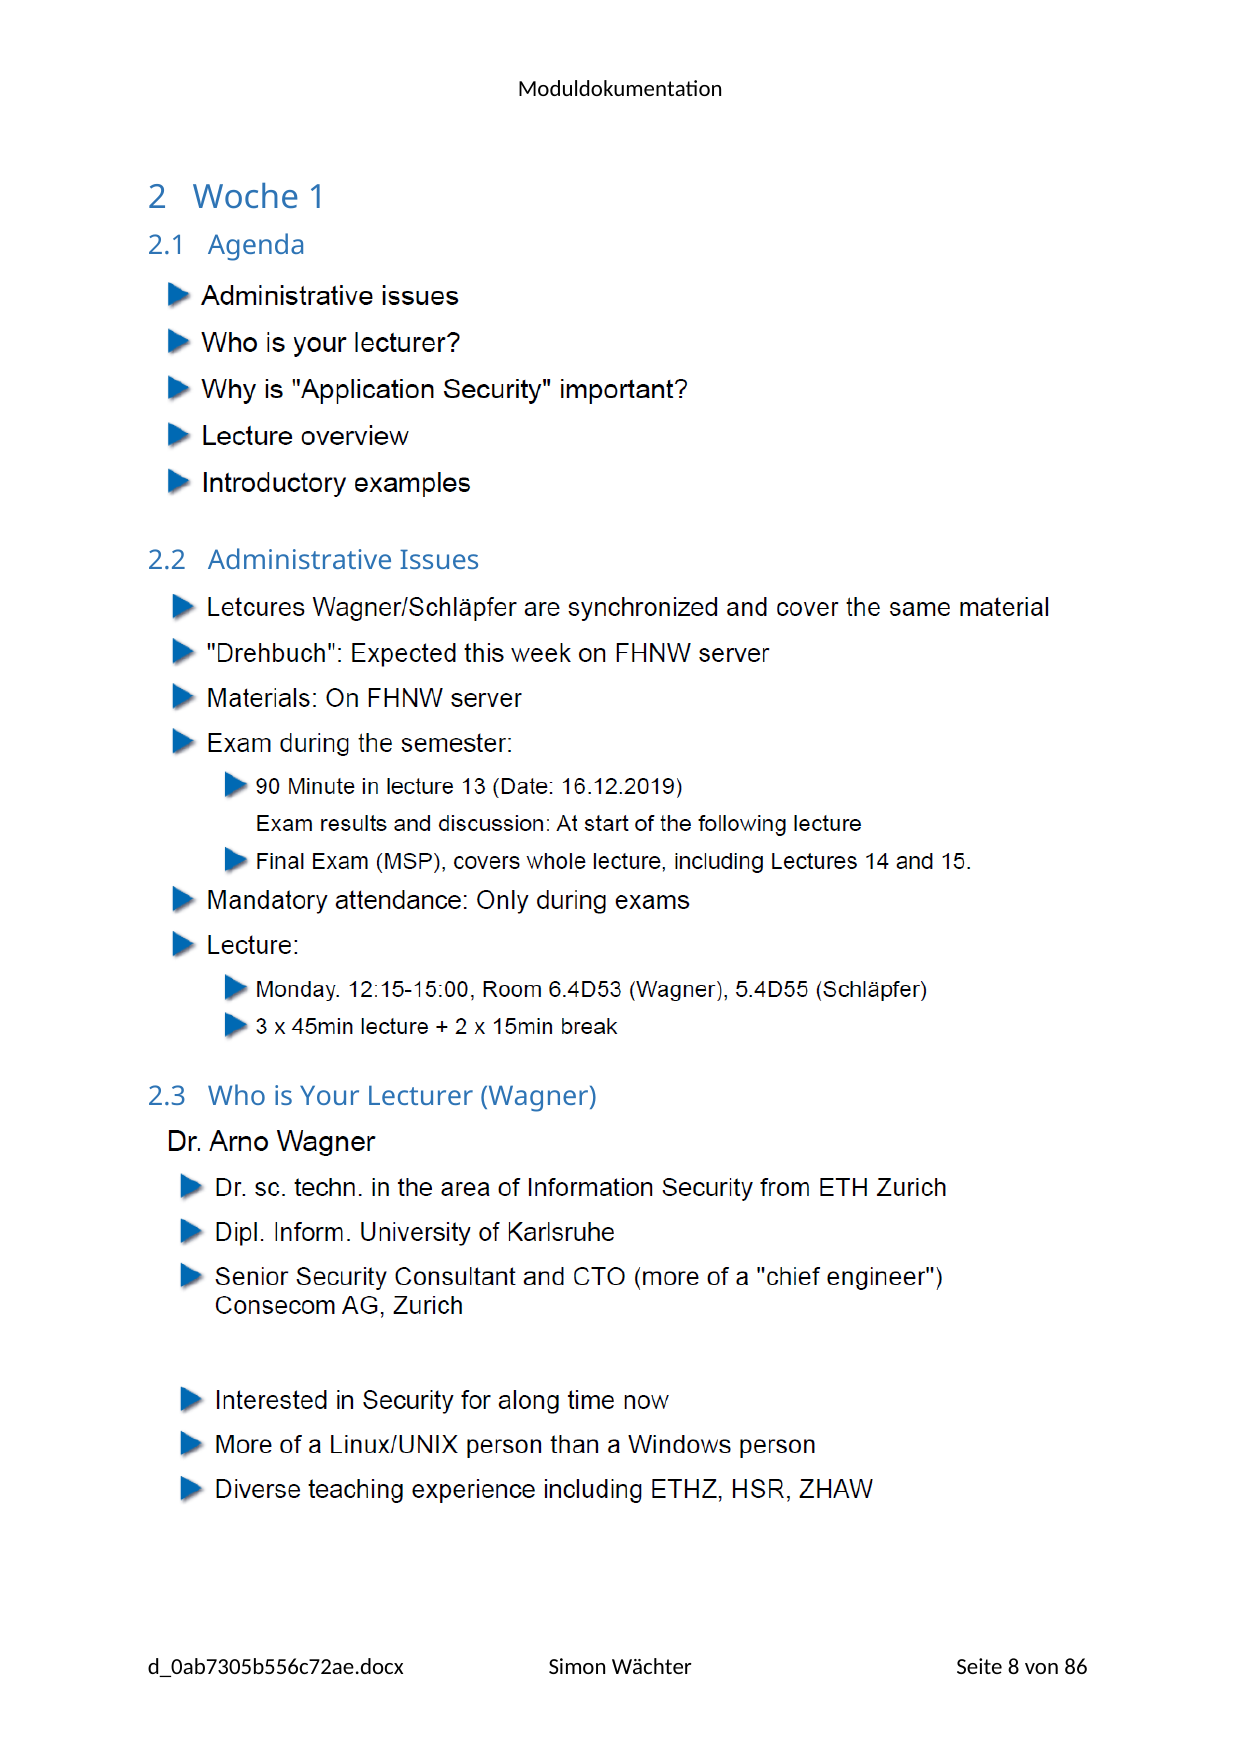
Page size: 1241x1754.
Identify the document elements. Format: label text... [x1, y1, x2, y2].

subtitle Administrative Issues [148, 541, 1093, 577]
subtitle Woche 1 [148, 173, 1093, 218]
picture [147, 580, 1093, 1058]
picture [147, 1116, 1093, 1530]
subtitle Agenda [148, 226, 1093, 263]
subtitle Who is Your Lecturer (Wagner) [148, 1076, 1093, 1113]
picture [147, 265, 1093, 522]
